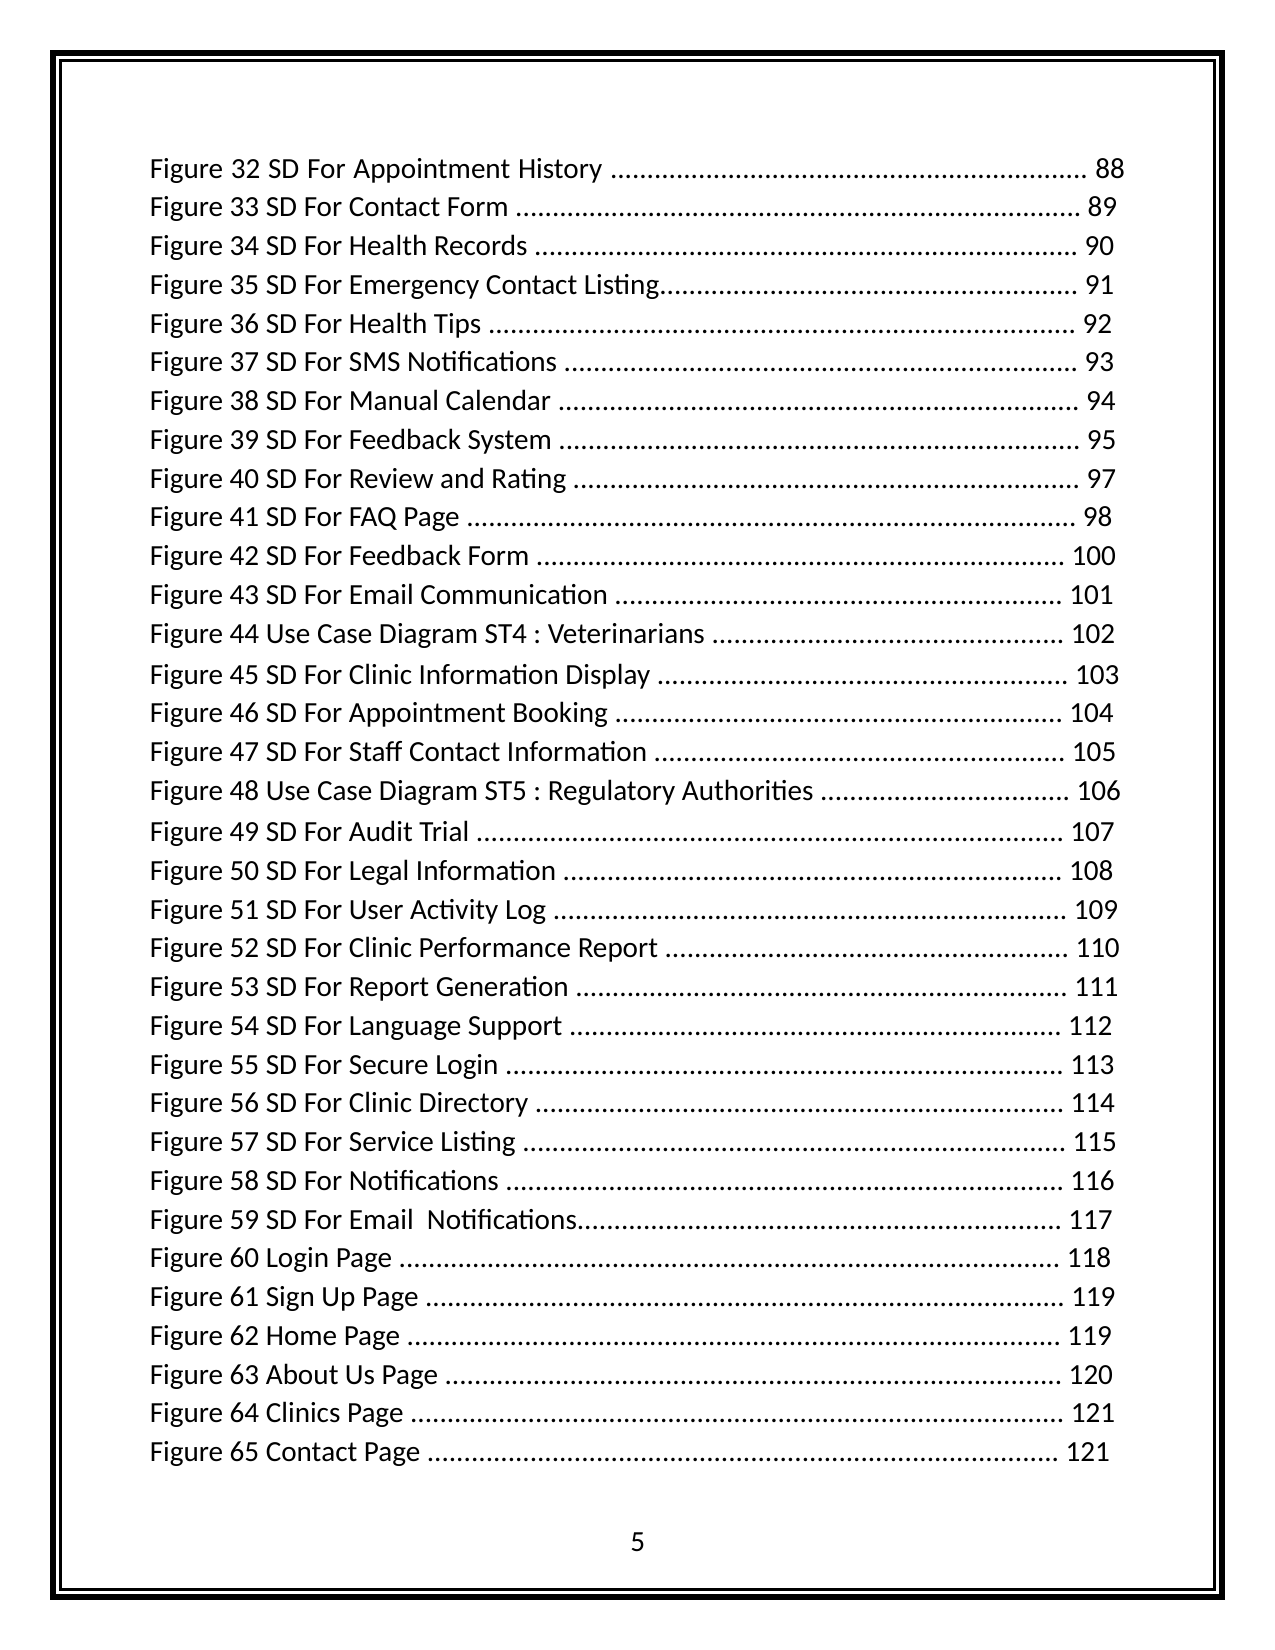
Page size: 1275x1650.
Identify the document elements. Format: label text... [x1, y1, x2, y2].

text Figure 55 SD For Secure Login ............................................................................ 113 [149, 1046, 1126, 1081]
text Figure 64 Clinics Page ......................................................................................... 121 [149, 1394, 1126, 1430]
text Figure 53 SD For Report Generation ................................................................... 111 [149, 968, 1126, 1004]
text Figure 32 SD For Appointment History ................................................................. 88 Figure 33 SD For Contact Form ............................................................................. 89 [149, 150, 1126, 224]
text Figure 35 SD For Emergency Contact Listing......................................................... 91 [149, 266, 1126, 302]
text Figure 58 SD For Notifications ............................................................................ 116 [149, 1162, 1126, 1198]
text Figure 36 SD For Health Tips ................................................................................ 92 [149, 305, 1126, 340]
text Figure 38 SD For Manual Calendar ....................................................................... 94 [149, 382, 1126, 418]
text Figure 56 SD For Clinic Directory ........................................................................ 114 [149, 1084, 1126, 1120]
text Figure 60 Login Page .......................................................................................... 118 [149, 1239, 1126, 1275]
text Figure 61 Sign Up Page ....................................................................................... 119 [149, 1278, 1126, 1314]
text Figure 63 About Us Page .................................................................................... 120 [149, 1356, 1126, 1391]
text Figure 41 SD For FAQ Page ................................................................................... 98 [149, 498, 1126, 534]
text Figure 46 SD For Appointment Booking ............................................................. 104 [149, 694, 1126, 730]
text Figure 50 SD For Legal Information .................................................................... 108 [149, 852, 1126, 888]
text Figure 43 SD For Email Communication ............................................................. 101 [149, 576, 1126, 612]
text Figure 39 SD For Feedback System ....................................................................... 95 [149, 421, 1126, 457]
text Figure 52 SD For Clinic Performance Report ....................................................... 110 [149, 929, 1126, 965]
text Figure 62 Home Page ......................................................................................... 119 [149, 1317, 1126, 1353]
text Figure 54 SD For Language Support ................................................................... 112 [149, 1007, 1126, 1043]
text Figure 42 SD For Feedback Form ........................................................................ 100 [149, 537, 1126, 573]
text Figure 59 SD For Email Notifications.................................................................. 117 [149, 1201, 1126, 1236]
text Figure 45 SD For Clinic Information Display ........................................................ 103 [149, 656, 1126, 691]
text Figure 37 SD For SMS Notifications ...................................................................... 93 [149, 343, 1126, 379]
text Figure 47 SD For Staff Contact Information ........................................................ 105 [149, 733, 1126, 769]
text Figure 65 Contact Page ...................................................................................... 121 [149, 1433, 1126, 1469]
text Figure 44 Use Case Diagram ST4 : Veterinarians ................................................ 102 [149, 615, 1124, 650]
text Figure 51 SD For User Activity Log ...................................................................... 109 [149, 891, 1126, 926]
text Figure 40 SD For Review and Rating ..................................................................... 97 [149, 460, 1126, 495]
text Figure 49 SD For Audit Trial ................................................................................ 107 [149, 813, 1126, 849]
text Figure 34 SD For Health Records .......................................................................... 90 [149, 227, 1126, 263]
text Figure 57 SD For Service Listing .......................................................................... 115 [149, 1123, 1126, 1159]
text Figure 48 Use Case Diagram ST5 : Regulatory Authorities .................................. 106 [149, 772, 1124, 808]
